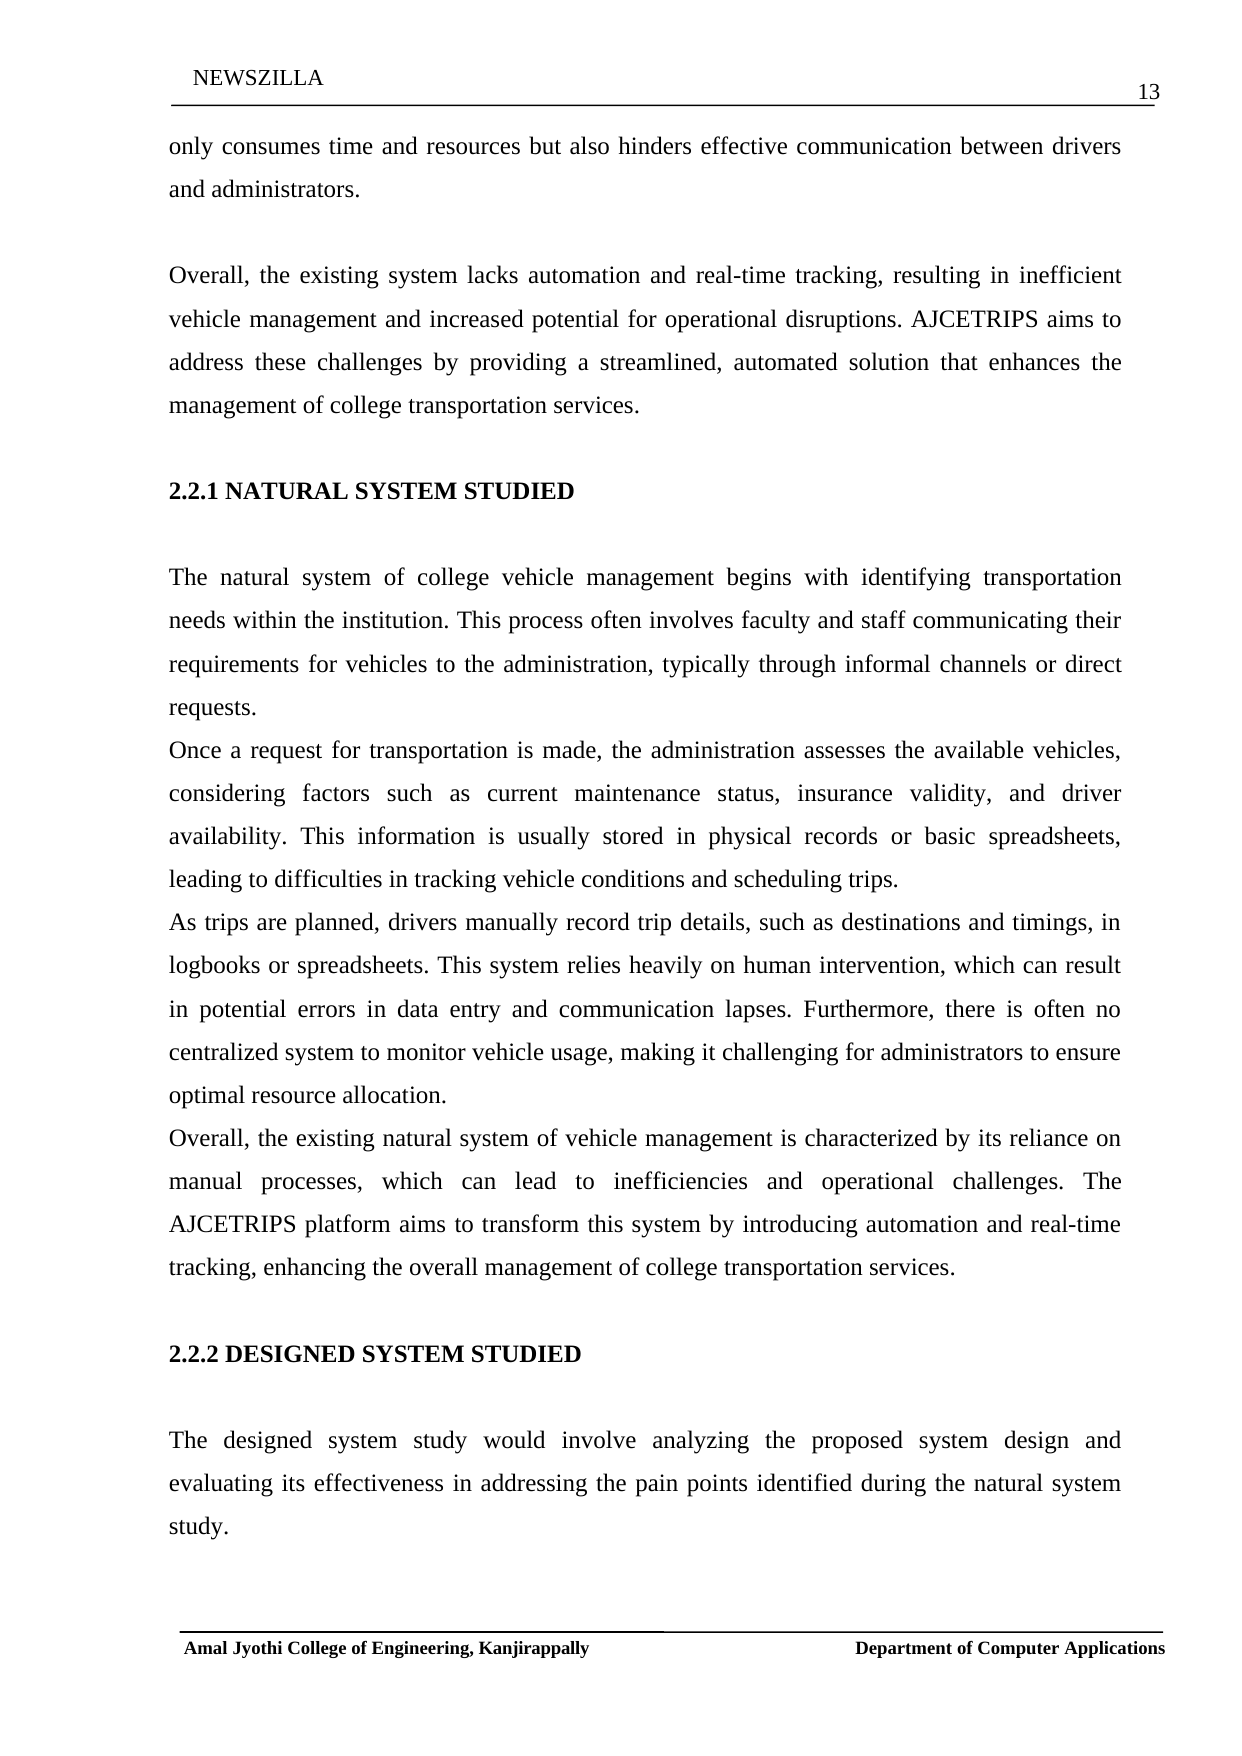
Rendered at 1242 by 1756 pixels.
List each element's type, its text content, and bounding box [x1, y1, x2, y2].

text The natural system of college vehicle management begins with identifying transportation needs within the institution. This process often involves faculty and staff communicating their requirements for vehicles to the administration, typically through informal channels or direct requests. [169, 562, 1122, 721]
text Overall, the existing system lacks automation and real-time tracking, resulting in inefficient vehicle management and increased potential for operational disruptions. AJCETRIPS aims to address these challenges by providing a streamlined, automated solution that enhances the management of college transportation services. [169, 261, 1122, 419]
text The designed system study would involve analyzing the proposed system design and evaluating its effectiveness in addressing the pain points identified during the natural system study. [169, 1425, 1122, 1540]
text 2.2.1 NATURAL SYSTEM STUDIED [169, 476, 1122, 505]
text As trips are planned, drivers manually record trip details, such as destinations and timings, in logbooks or spreadsheets. This system relies heavily on human intervention, which can result in potential errors in data entry and communication lapses. Furthermore, there is often no centralized system to monitor vehicle usage, making it challenging for administrators to ensure optimal resource allocation. [169, 907, 1122, 1109]
text Overall, the existing natural system of vehicle management is characterized by its reliance on manual processes, which can lead to inefficiencies and operational challenges. The AJCETRIPS platform aims to transform this system by introducing automation and real-time tracking, enhancing the overall management of college transportation services. [169, 1123, 1122, 1281]
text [169, 131, 1122, 203]
text Once a request for transportation is made, the administration assesses the available vehicles, considering factors such as current maintenance status, insurance validity, and driver availability. This information is usually stored in physical records or basic spreadsheets, leading to difficulties in tracking vehicle conditions and scheduling trips. [169, 735, 1122, 893]
text 2.2.2 DESIGNED SYSTEM STUDIED [169, 1339, 1122, 1367]
